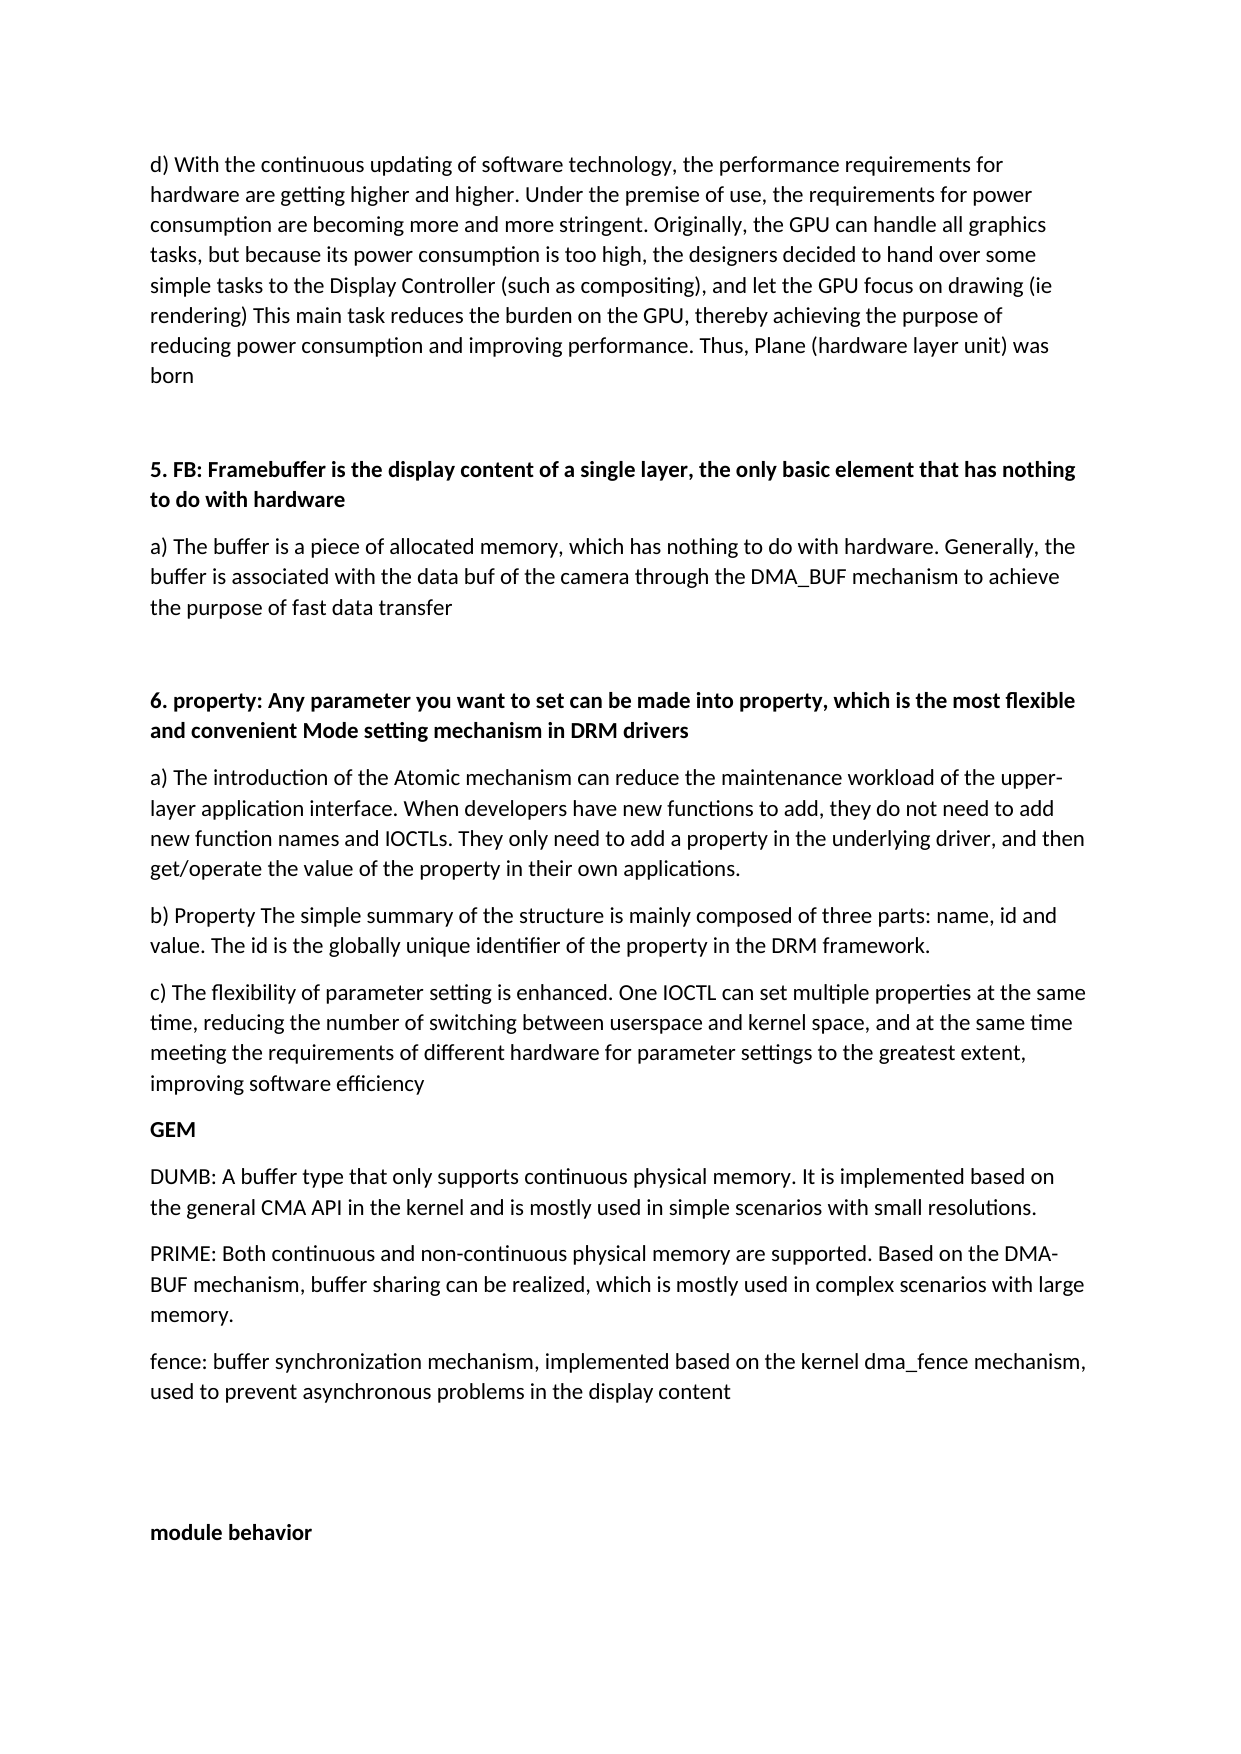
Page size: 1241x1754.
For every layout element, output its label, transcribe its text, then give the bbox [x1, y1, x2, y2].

text b) Property The simple summary of the structure is mainly composed of three parts: name, id and value. The id is the globally unique identifier of the property in the DRM framework. [150, 901, 1090, 959]
text 5. FB: Framebuffer is the display content of a single layer, the only basic element that has nothing to do with hardware [150, 455, 1090, 513]
text a) The buffer is a piece of allocated memory, which has nothing to do with hardware. Generally, the buffer is associated with the data buf of the camera through the DMA_BUF mechanism to achieve the purpose of fast data transfer [150, 532, 1090, 621]
text DUMB: A buffer type that only supports continuous physical memory. It is implemented based on the general CMA API in the kernel and is mostly used in simple scenarios with small resolutions. [150, 1162, 1090, 1221]
text GEM [150, 1116, 1090, 1144]
text a) The introduction of the Atomic mechanism can reduce the maintenance workload of the upper-layer application interface. When developers have new functions to add, they do not need to add new function names and IOCTLs. They only need to add a property in the underlying driver, and then get/operate the value of the property in their own applications. [150, 763, 1090, 882]
text 6. property: Any parameter you want to set can be made into property, which is the most flexible and convenient Mode setting mechanism in DRM drivers [150, 686, 1090, 745]
text PRIME: Both continuous and non-continuous physical memory are supported. Based on the DMA-BUF mechanism, buffer sharing can be realized, which is mostly used in complex scenarios with large memory. [150, 1239, 1090, 1328]
text fence: buffer synchronization mechanism, implemented based on the kernel dma_fence mechanism, used to prevent asynchronous problems in the display content [150, 1347, 1090, 1405]
text module behavior [150, 1518, 1090, 1546]
text c) The flexibility of parameter setting is enhanced. One IOCTL can set multiple properties at the same time, reducing the number of switching between userspace and kernel space, and at the same time meeting the requirements of different hardware for parameter settings to the greatest extent, improving software efficiency [150, 978, 1090, 1097]
text d) With the continuous updating of software technology, the performance requirements for hardware are getting higher and higher. Under the premise of use, the requirements for power consumption are becoming more and more stringent. Originally, the GPU can handle all graphics tasks, but because its power consumption is too high, the designers decided to hand over some simple tasks to the Display Controller (such as compositing), and let the GPU focus on drawing (ie rendering) This main task reduces the burden on the GPU, thereby achieving the purpose of reducing power consumption and improving performance. Thus, Plane (hardware layer unit) was born [150, 150, 1090, 389]
